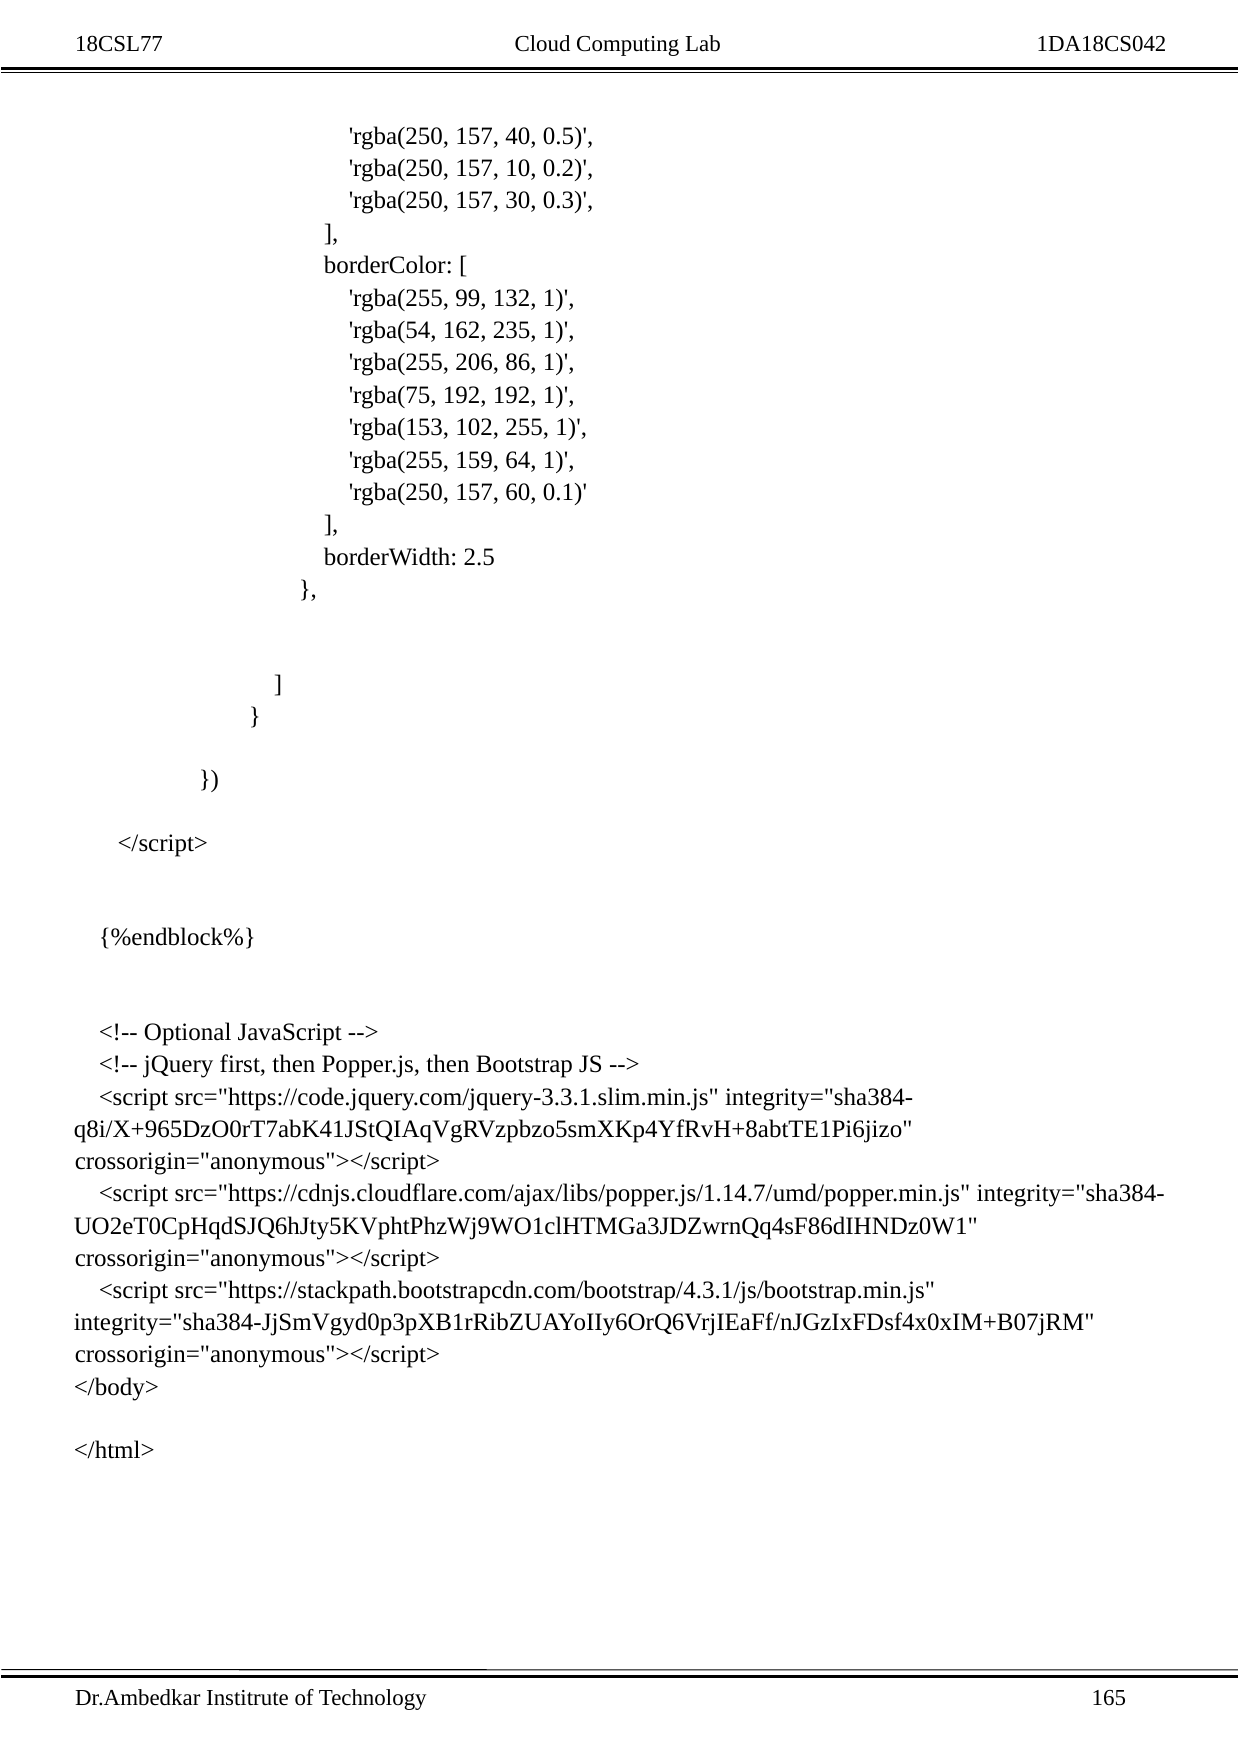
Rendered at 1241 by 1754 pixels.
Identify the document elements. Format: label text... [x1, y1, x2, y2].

text ], [73, 509, 1166, 538]
text }) [73, 764, 1166, 793]
text <!-- Optional JavaScript --> [73, 1017, 1166, 1046]
text 'rgba(255, 99, 132, 1)', [73, 283, 1166, 311]
text borderColor: [ [73, 250, 1166, 279]
text <script src="https://cdnjs.cloudflare.com/ajax/libs/popper.js/1.14.7/umd/popper.min.js" integrity="sha384- [73, 1178, 1166, 1207]
text 'rgba(54, 162, 235, 1)', [73, 315, 1166, 344]
text </html> [73, 1435, 1166, 1464]
text 'rgba(250, 157, 40, 0.5)', [73, 121, 1166, 149]
text 'rgba(255, 206, 86, 1)', [73, 347, 1166, 376]
text UO2eT0CpHqdSJQ6hJty5KVphtPhzWj9WO1clHTMGa3JDZwrnQq4sF86dIHNDz0W1" crossorigin="anonymous"></script> [73, 1211, 1166, 1271]
text 'rgba(255, 159, 64, 1)', [73, 445, 1166, 473]
text borderWidth: 2.5 [73, 542, 1166, 571]
text 'rgba(75, 192, 192, 1)', [73, 380, 1166, 409]
text q8i/X+965DzO0rT7abK41JStQIAqVgRVzpbzo5smXKp4YfRvH+8abtTE1Pi6jizo" crossorigin="anonymous"></script> [73, 1114, 1166, 1175]
text integrity="sha384-JjSmVgyd0p3pXB1rRibZUAYoIIy6OrQ6VrjIEaFf/nJGzIxFDsf4x0xIM+B07jRM" crossorigin="anonymous"></script> [73, 1307, 1166, 1368]
text <script src="https://stackpath.bootstrapcdn.com/bootstrap/4.3.1/js/bootstrap.min.js" [73, 1275, 1166, 1304]
text 'rgba(153, 102, 255, 1)', [73, 412, 1166, 441]
text 'rgba(250, 157, 10, 0.2)', [73, 153, 1166, 182]
text <!-- jQuery first, then Popper.js, then Bootstrap JS --> [73, 1049, 1166, 1078]
text {%endblock%} [73, 922, 1166, 951]
text 'rgba(250, 157, 60, 0.1)' [73, 477, 1166, 506]
text <script src="https://code.jquery.com/jquery-3.3.1.slim.min.js" integrity="sha384- [73, 1082, 1166, 1111]
text }, [73, 574, 1166, 603]
text ], [73, 218, 1166, 247]
text ] [73, 669, 1166, 697]
text 'rgba(250, 157, 30, 0.3)', [73, 186, 1166, 214]
text </script> [73, 828, 1166, 857]
text </body> [73, 1372, 1166, 1401]
text } [73, 701, 1166, 730]
